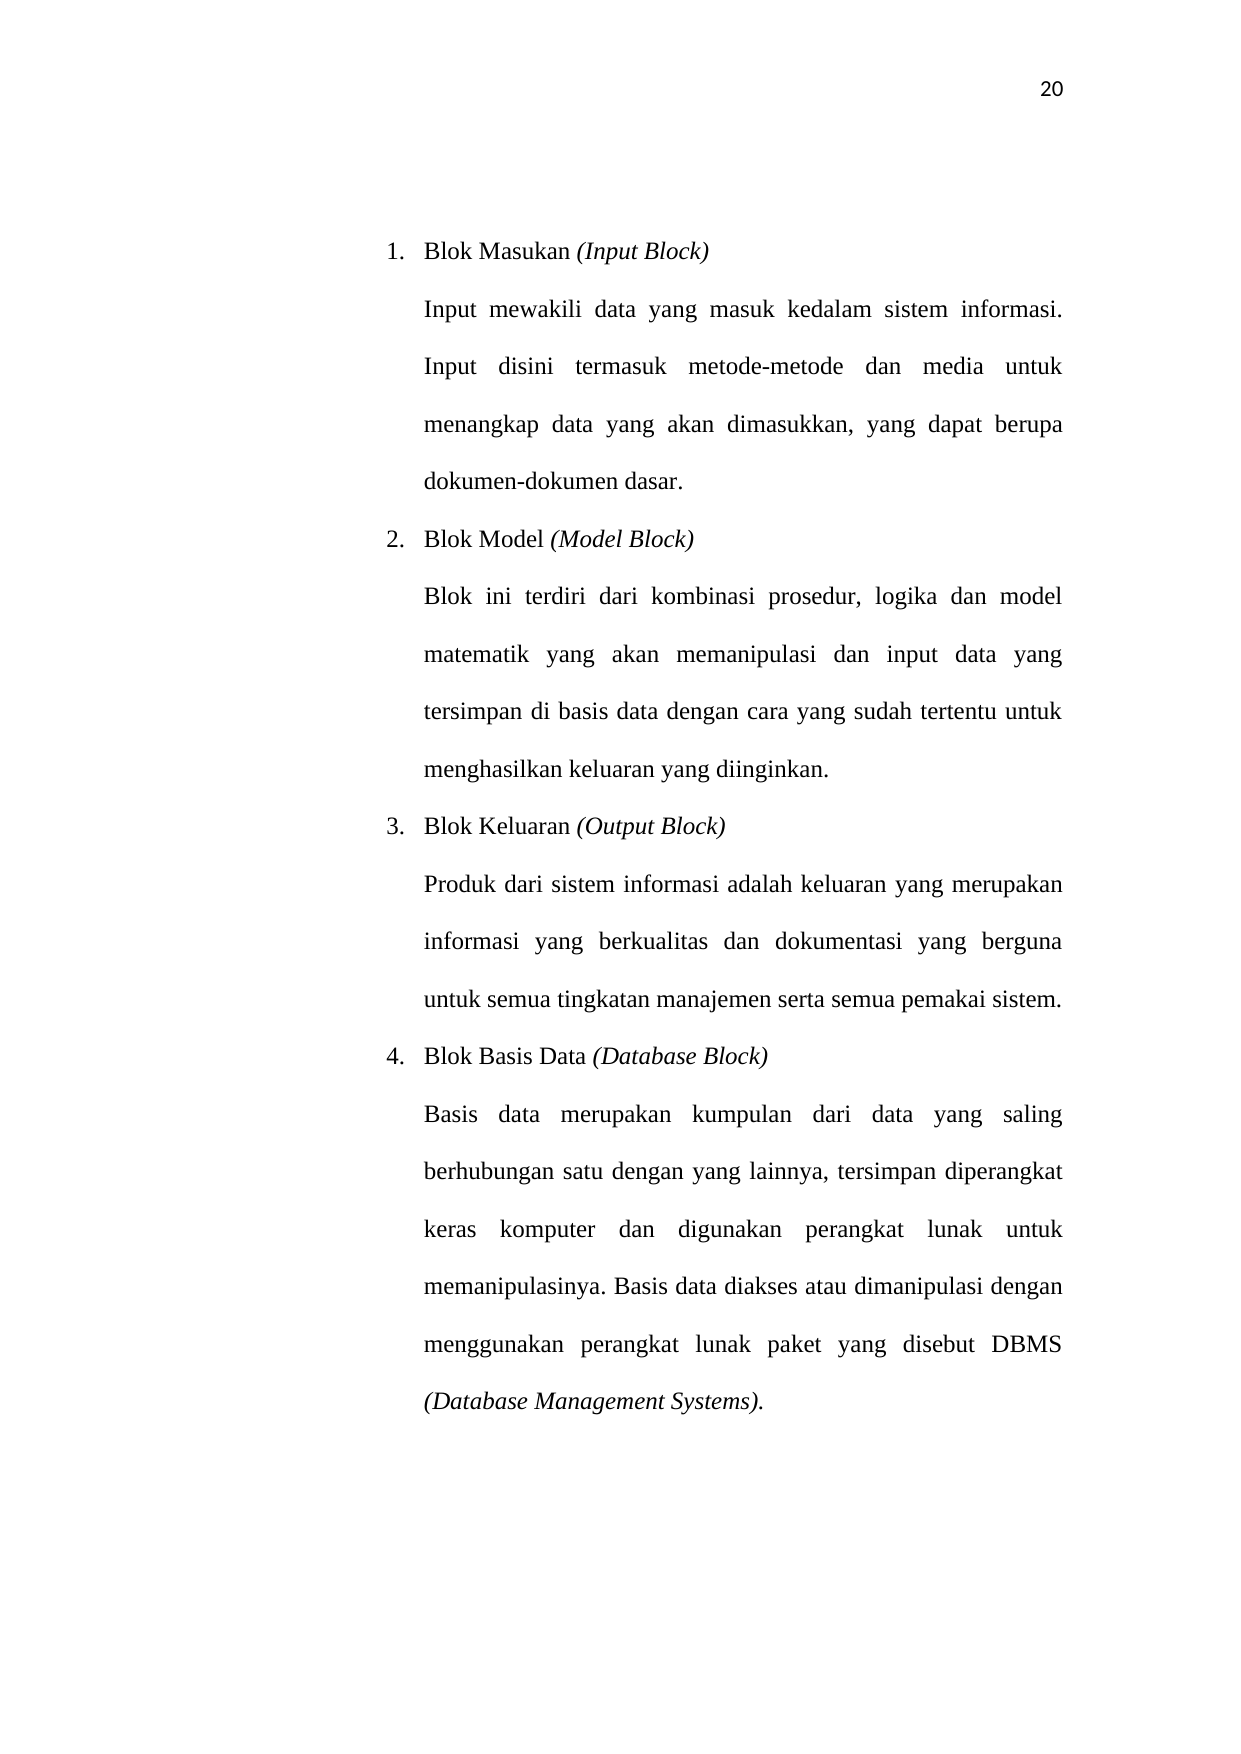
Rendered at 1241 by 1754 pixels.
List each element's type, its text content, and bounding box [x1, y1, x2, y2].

subtitle Produk dari sistem informasi adalah keluaran yang merupakan informasi yang berkualitas dan dokumentasi yang berguna untuk semua tingkatan manajemen serta semua pemakai sistem. [424, 869, 1063, 1012]
text Basis data merupakan kumpulan dari data yang saling berhubungan satu dengan yang lainnya, tersimpan diperangkat keras komputer dan digunakan perangkat lunak untuk memanipulasinya. Basis data diakses atau dimanipulasi dengan menggunakan perangkat lunak paket yang disebut DBMS (Database Management Systems). [424, 1099, 1063, 1415]
subtitle Blok Model (Model Block) [386, 524, 1063, 552]
subtitle Input mewakili data yang masuk kedalam sistem informasi. Input disini termasuk metode-metode dan media untuk menangkap data yang akan dimasukkan, yang dapat berupa dokumen-dokumen dasar. [424, 294, 1063, 495]
subtitle Blok ini terdiri dari kombinasi prosedur, logika dan model matematik yang akan memanipulasi dan input data yang tersimpan di basis data dengan cara yang sudah tertentu untuk menghasilkan keluaran yang diinginkan. [424, 581, 1063, 782]
subtitle Blok Masukan (Input Block) [386, 236, 1063, 265]
subtitle Blok Keluaran (Output Block) [386, 811, 1063, 840]
subtitle Blok Basis Data (Database Block) [386, 1041, 1063, 1070]
